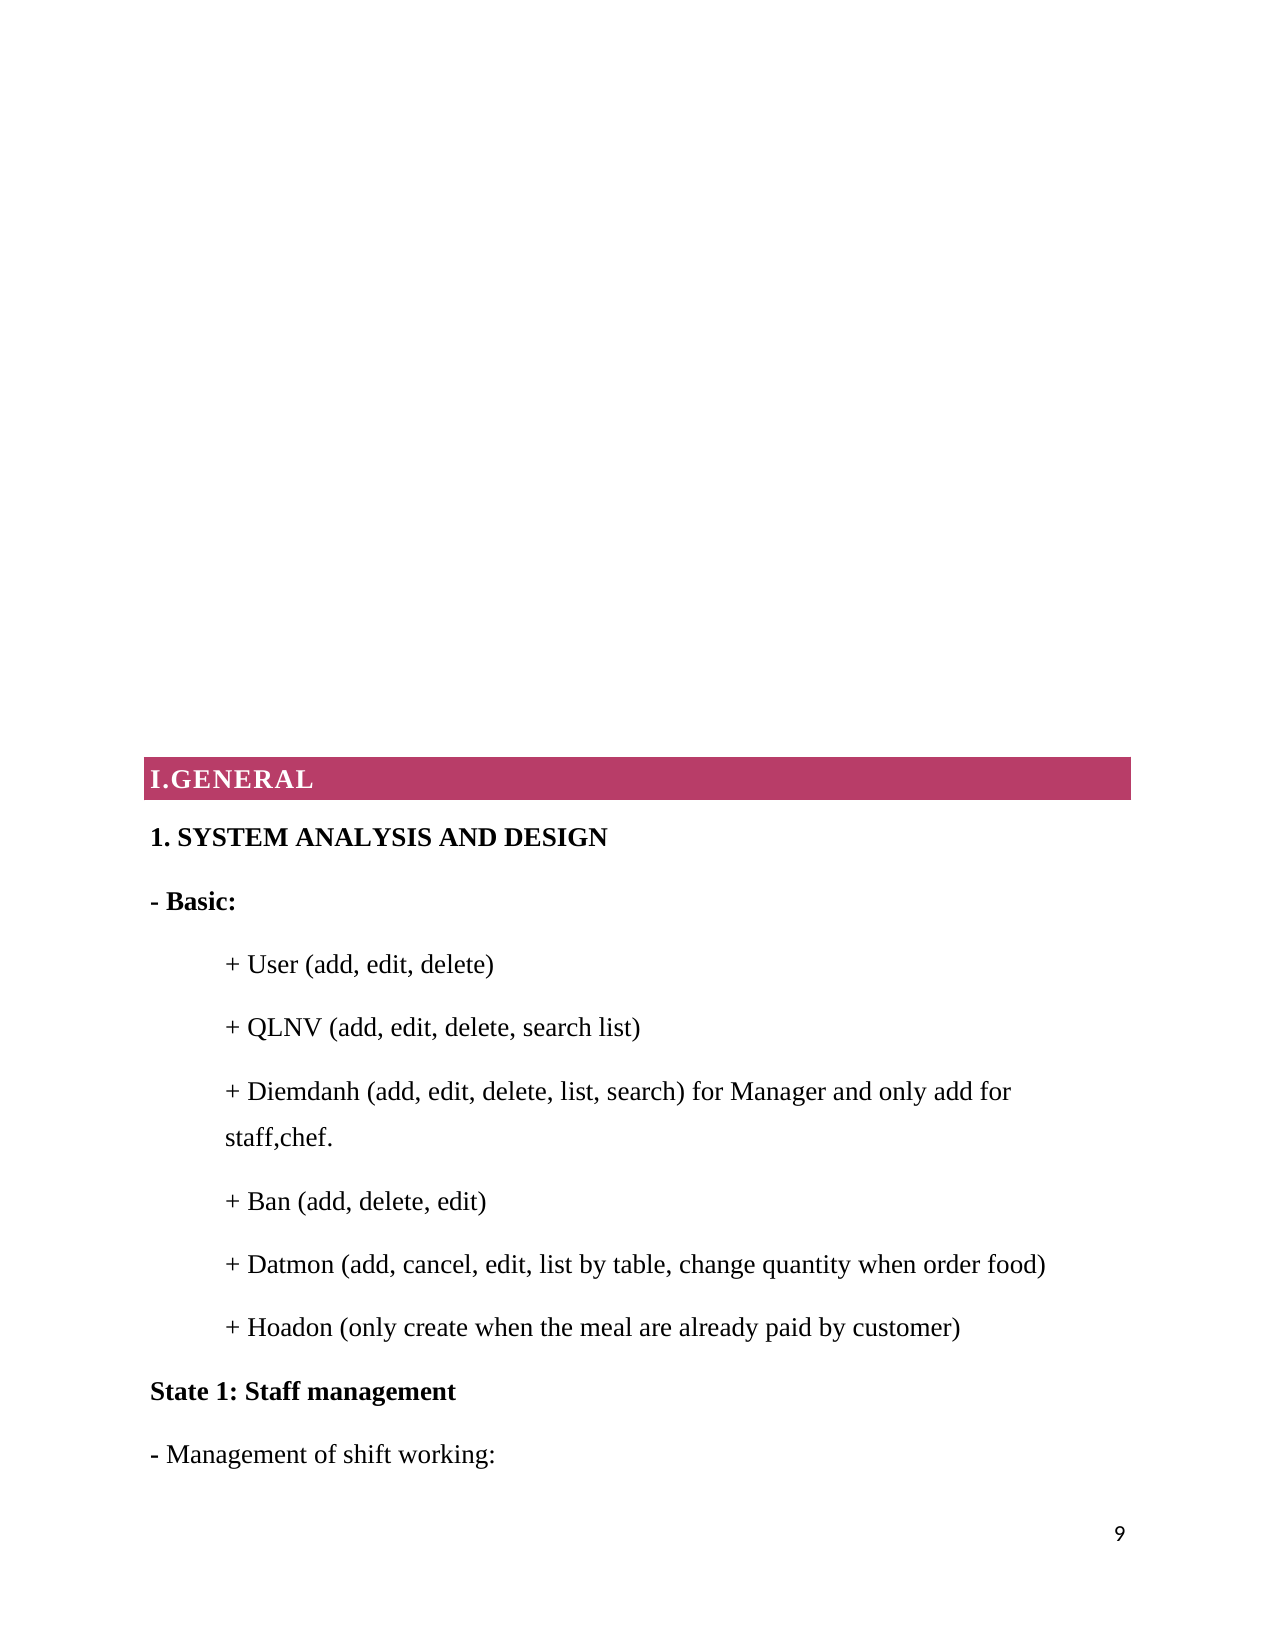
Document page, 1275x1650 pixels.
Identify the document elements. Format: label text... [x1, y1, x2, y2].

text 1. SYSTEM ANALYSIS AND DESIGN [150, 822, 1125, 853]
text - Management of shift working: [150, 1438, 1125, 1469]
text State 1: Staff management [150, 1375, 1125, 1406]
text + Hoadon (only create when the meal are already paid by customer) [150, 1312, 1125, 1343]
text - Basic: [150, 885, 1125, 916]
text i.General [150, 763, 1125, 794]
text + Ban (add, delete, edit) [150, 1185, 1125, 1216]
text + QLNV (add, edit, delete, search list) [150, 1012, 1125, 1043]
text + Datmon (add, cancel, edit, list by table, change quantity when order food) [225, 1248, 1125, 1279]
text + Diemdanh (add, edit, delete, list, search) for Manager and only add for staff,chef. [225, 1075, 1125, 1153]
text + User (add, edit, delete) [150, 948, 1125, 979]
